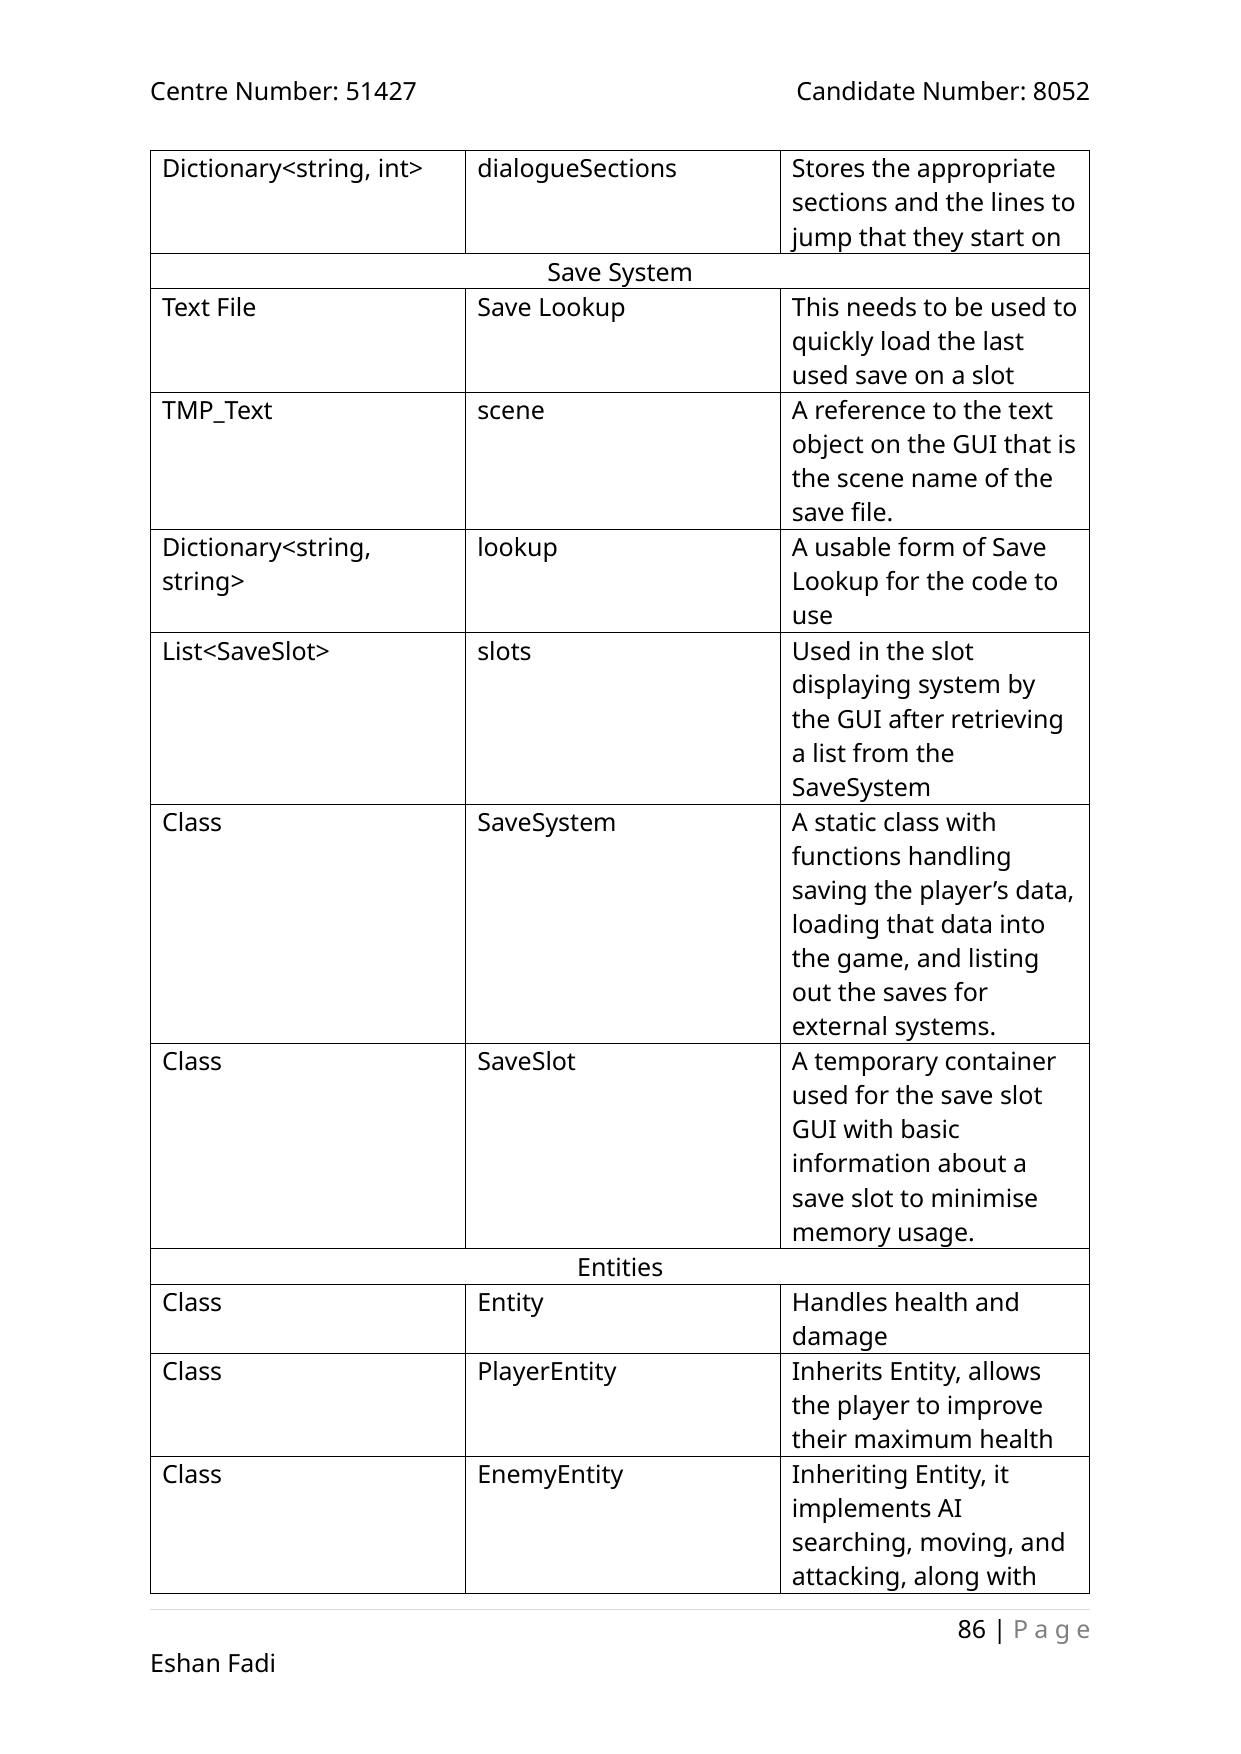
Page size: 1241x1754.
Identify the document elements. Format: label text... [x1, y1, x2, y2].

table_cell Class [151, 1044, 465, 1248]
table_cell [781, 1457, 1089, 1593]
table_cell slots [466, 633, 780, 803]
table_cell A usable form of Save Lookup for the code to use [781, 530, 1089, 632]
table_cell A reference to the text object on the GUI that is the scene name of the save file. [781, 393, 1089, 529]
table_cell SaveSlot [466, 1044, 780, 1248]
table_cell A static class with functions handling saving the player’s data, loading that data into the game, and listing out the saves for external systems. [781, 805, 1089, 1043]
table_cell Text File [151, 289, 465, 392]
table_cell TMP_Text [151, 393, 465, 529]
table_cell Class [151, 1354, 465, 1456]
table_cell This needs to be used to quickly load the last used save on a slot [781, 289, 1089, 392]
table_cell lookup [466, 530, 780, 632]
table_cell Dictionary<string, string> [151, 530, 465, 632]
table_cell Entity [466, 1285, 780, 1353]
table_cell Save Lookup [466, 289, 780, 392]
table_cell dialogueSections [466, 151, 780, 253]
table_cell PlayerEntity [466, 1354, 780, 1456]
table_cell Stores the appropriate sections and the lines to jump that they start on [781, 151, 1089, 253]
table_cell Used in the slot displaying system by the GUI after retrieving a list from the SaveSystem [781, 633, 1089, 803]
table_cell Dictionary<string, int> [151, 151, 465, 253]
table_cell Save System [151, 254, 1089, 288]
table_cell Handles health and damage [781, 1285, 1089, 1353]
table_cell Entities [151, 1249, 1089, 1283]
table_cell SaveSystem [466, 805, 780, 1043]
table_cell scene [466, 393, 780, 529]
table_cell Class [151, 1285, 465, 1353]
table_cell A temporary container used for the save slot GUI with basic information about a save slot to minimise memory usage. [781, 1044, 1089, 1248]
table_cell Class [151, 805, 465, 1043]
table_cell Inherits Entity, allows the player to improve their maximum health [781, 1354, 1089, 1456]
table_cell Class [151, 1457, 465, 1593]
table_cell List<SaveSlot> [151, 633, 465, 803]
table_cell EnemyEntity [466, 1457, 780, 1593]
